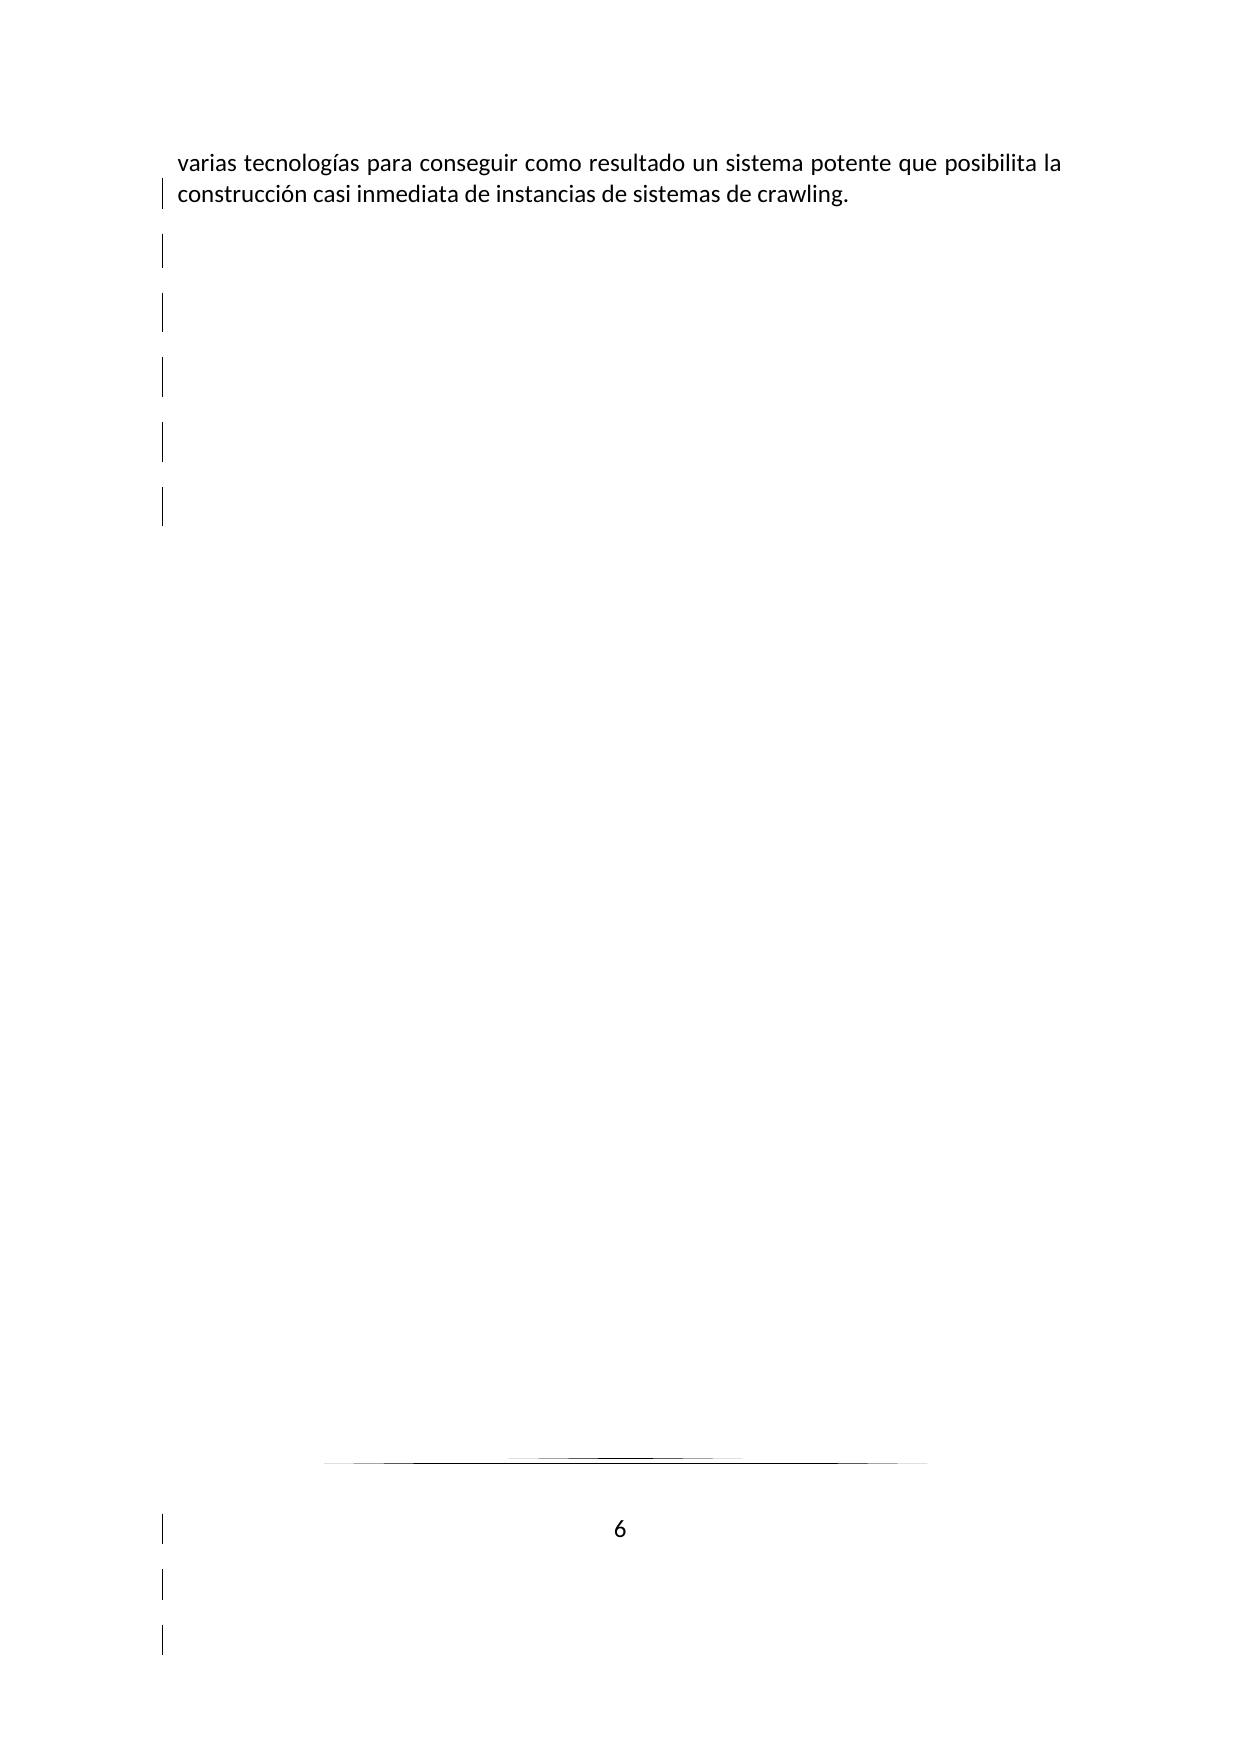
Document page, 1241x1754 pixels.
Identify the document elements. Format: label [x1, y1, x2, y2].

text [177, 148, 1063, 209]
